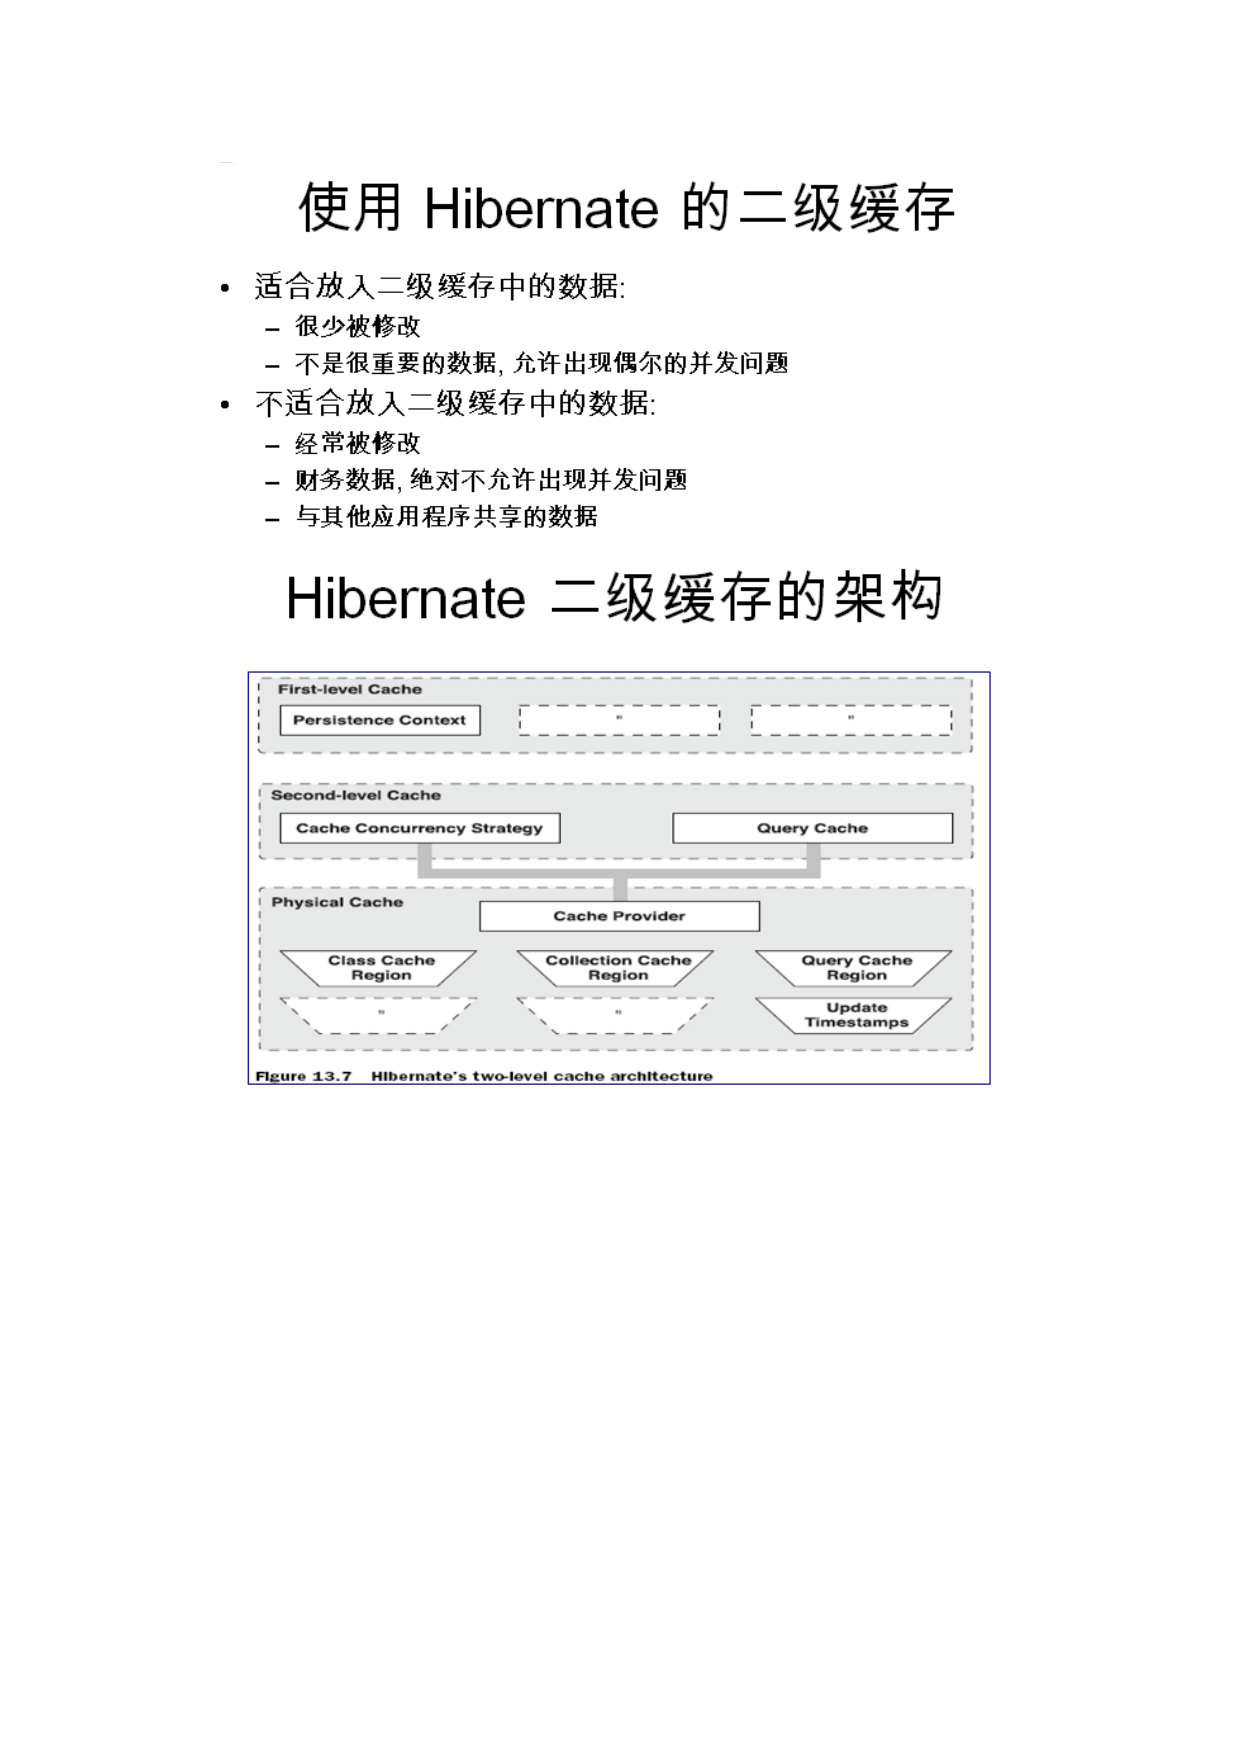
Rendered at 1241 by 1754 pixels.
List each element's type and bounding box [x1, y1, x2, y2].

picture [187, 552, 1053, 1107]
picture [187, 162, 1053, 543]
